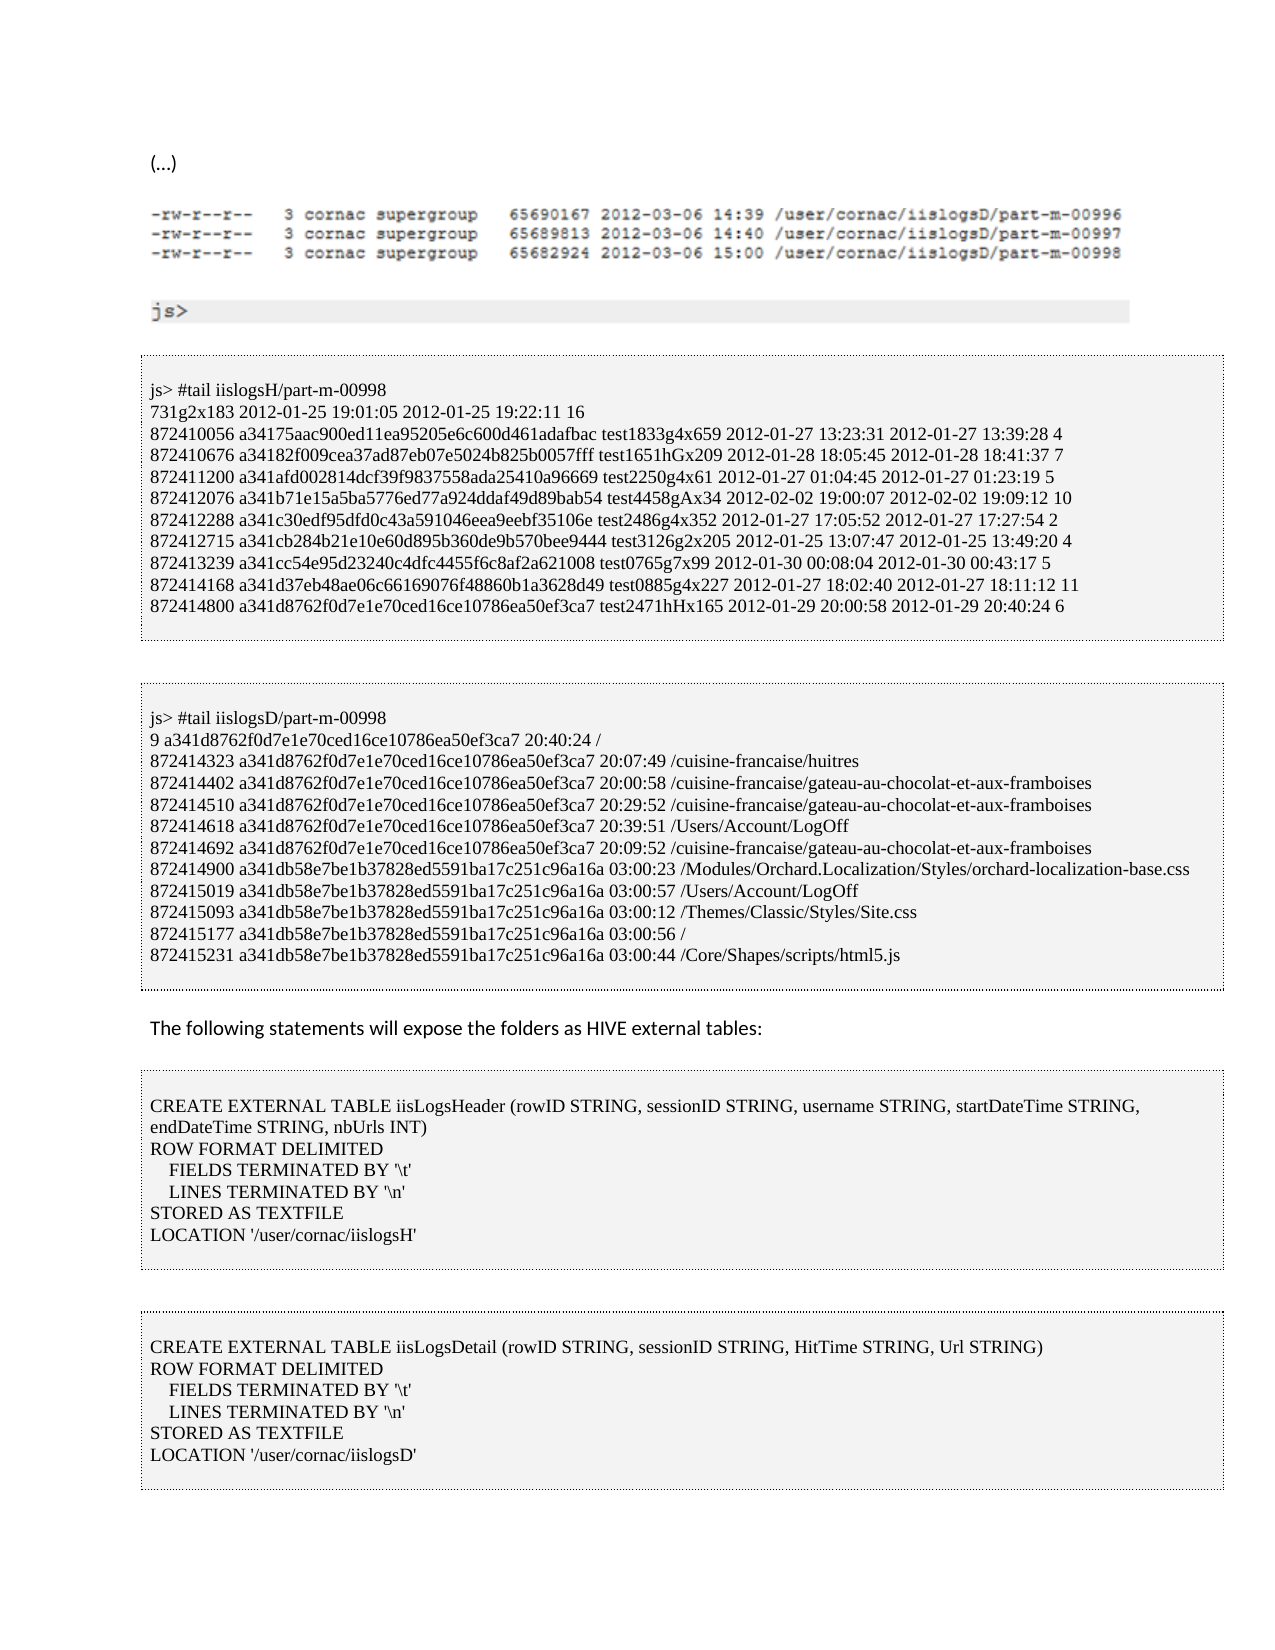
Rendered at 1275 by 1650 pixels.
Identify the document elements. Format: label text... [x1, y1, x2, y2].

text 872412715 a341cb284b21e10e60d895b360de9b570bee9444 test3126g2x205 2012-01-25 13:07:47 2012-01-25 13:49:20 4 [141, 527, 1224, 549]
text 872412076 a341b71e15a5ba5776ed77a924ddaf49d89bab54 test4458gAx34 2012-02-02 19:00:07 2012-02-02 19:09:12 10 [141, 484, 1224, 506]
text 872410056 a34175aac900ed11ea95205e6c600d461adafbac test1833g4x659 2012-01-27 13:23:31 2012-01-27 13:39:28 4 [141, 419, 1224, 441]
text STORED AS TEXTFILE [141, 1199, 1224, 1221]
text ROW FORMAT DELIMITED [141, 1354, 1224, 1376]
text 872411200 a341afd002814dcf39f9837558ada25410a96669 test2250g4x61 2012-01-27 01:04:45 2012-01-27 01:23:19 5 [141, 462, 1224, 484]
text 731g2x183 2012-01-25 19:01:05 2012-01-25 19:22:11 16 [141, 398, 1224, 419]
text STORED AS TEXTFILE [141, 1419, 1224, 1441]
text 872414618 a341d8762f0d7e1e70ced16ce10786ea50ef3ca7 20:39:51 /Users/Account/LogOff [141, 812, 1224, 833]
text 872414168 a341d37eb48ae06c66169076f48860b1a3628d49 test0885g4x227 2012-01-27 18:02:40 2012-01-27 18:11:12 11 [141, 570, 1224, 592]
text The following statements will expose the folders as HIVE external tables: [150, 1016, 1125, 1041]
text 872414900 a341db58e7be1b37828ed5591ba17c251c96a16a 03:00:23 /Modules/Orchard.Localization/Styles/orchard-localization-base.css [141, 855, 1224, 877]
text LOCATION '/user/cornac/iislogsD' [141, 1441, 1224, 1462]
text 9 a341d8762f0d7e1e70ced16ce10786ea50ef3ca7 20:40:24 / [141, 726, 1224, 747]
text 872414402 a341d8762f0d7e1e70ced16ce10786ea50ef3ca7 20:00:58 /cuisine-francaise/gateau-au-chocolat-et-aux-framboises [141, 769, 1224, 790]
text 872413239 a341cc54e95d23240c4dfc4455f6c8af2a621008 test0765g7x99 2012-01-30 00:08:04 2012-01-30 00:43:17 5 [141, 549, 1224, 570]
text 872414510 a341d8762f0d7e1e70ced16ce10786ea50ef3ca7 20:29:52 /cuisine-francaise/gateau-au-chocolat-et-aux-framboises [141, 790, 1224, 812]
text 872412288 a341c30edf95dfd0c43a591046eea9eebf35106e test2486g4x352 2012-01-27 17:05:52 2012-01-27 17:27:54 2 [141, 506, 1224, 527]
text 872414800 a341d8762f0d7e1e70ced16ce10786ea50ef3ca7 test2471hHx165 2012-01-29 20:00:58 2012-01-29 20:40:24 6 [141, 592, 1224, 613]
text CREATE EXTERNAL TABLE iisLogsDetail (rowID STRING, sessionID STRING, HitTime STRING, Url STRING) [141, 1333, 1224, 1354]
text LOCATION '/user/cornac/iislogsH' [141, 1221, 1224, 1242]
text (…) [150, 150, 1125, 175]
text js> #tail iislogsD/part-m-00998 [141, 704, 1224, 726]
text CREATE EXTERNAL TABLE iisLogsHeader (rowID STRING, sessionID STRING, username STRING, startDateTime STRING, endDateTime STRING, nbUrls INT) [141, 1091, 1224, 1134]
text ROW FORMAT DELIMITED [141, 1134, 1224, 1156]
text LINES TERMINATED BY '\n' [141, 1178, 1224, 1199]
text 872415231 a341db58e7be1b37828ed5591ba17c251c96a16a 03:00:44 /Core/Shapes/scripts/html5.js [141, 941, 1224, 963]
picture [150, 208, 1130, 326]
text 872414692 a341d8762f0d7e1e70ced16ce10786ea50ef3ca7 20:09:52 /cuisine-francaise/gateau-au-chocolat-et-aux-framboises [141, 833, 1224, 855]
text LINES TERMINATED BY '\n' [141, 1398, 1224, 1419]
text FIELDS TERMINATED BY '\t' [141, 1376, 1224, 1398]
text 872415177 a341db58e7be1b37828ed5591ba17c251c96a16a 03:00:56 / [141, 920, 1224, 941]
text 872415093 a341db58e7be1b37828ed5591ba17c251c96a16a 03:00:12 /Themes/Classic/Styles/Site.css [141, 898, 1224, 920]
text 872415019 a341db58e7be1b37828ed5591ba17c251c96a16a 03:00:57 /Users/Account/LogOff [141, 877, 1224, 898]
text 872410676 a34182f009cea37ad87eb07e5024b825b0057fff test1651hGx209 2012-01-28 18:05:45 2012-01-28 18:41:37 7 [141, 441, 1224, 462]
text js> #tail iislogsH/part-m-00998 [141, 376, 1224, 398]
text FIELDS TERMINATED BY '\t' [141, 1156, 1224, 1178]
text 872414323 a341d8762f0d7e1e70ced16ce10786ea50ef3ca7 20:07:49 /cuisine-francaise/huitres [141, 747, 1224, 769]
